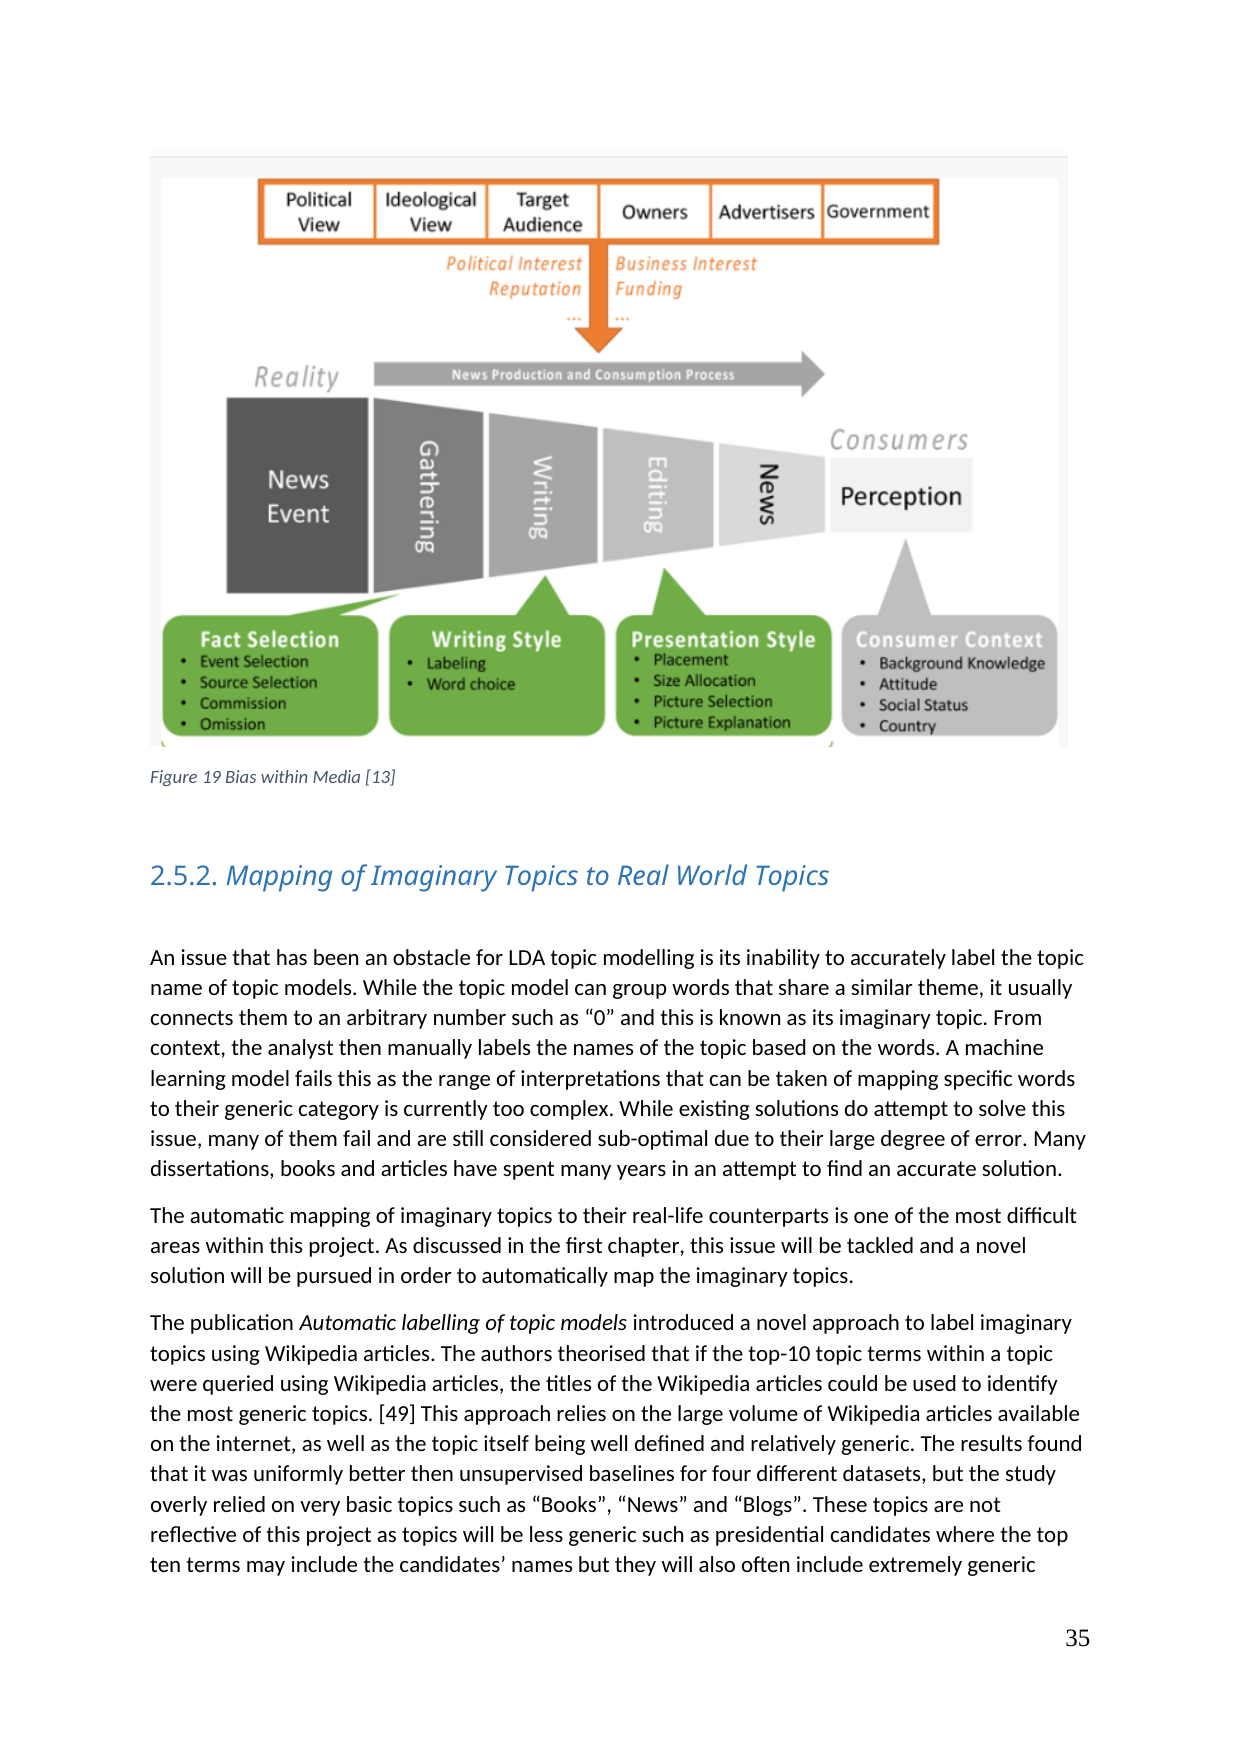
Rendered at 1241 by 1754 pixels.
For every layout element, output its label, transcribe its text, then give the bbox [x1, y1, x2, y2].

text An issue that has been an obstacle for LDA topic modelling is its inability to accurately label the topic name of topic models. While the topic model can group words that share a similar theme, it usually connects them to an arbitrary number such as “0” and this is known as its imaginary topic. From context, the analyst then manually labels the names of the topic based on the words. A machine learning model fails this as the range of interpretations that can be taken of mapping specific words to their generic category is currently too complex. While existing solutions do attempt to solve this issue, many of them fail and are still considered sub-optimal due to their large degree of error. Many dissertations, books and articles have spent many years in an attempt to find an accurate solution. [150, 943, 1090, 1182]
picture [150, 150, 1068, 747]
text Figure Bias within Media [13] [150, 766, 1090, 788]
text The automatic mapping of imaginary topics to their real-life counterparts is one of the most difficult areas within this project. As discussed in the first chapter, this issue will be tackled and a novel solution will be pursued in order to automatically map the imaginary topics. [150, 1201, 1090, 1290]
subtitle 2.5.2. Mapping of Imaginary Topics to Real World Topics [150, 856, 1090, 893]
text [150, 1308, 1090, 1578]
